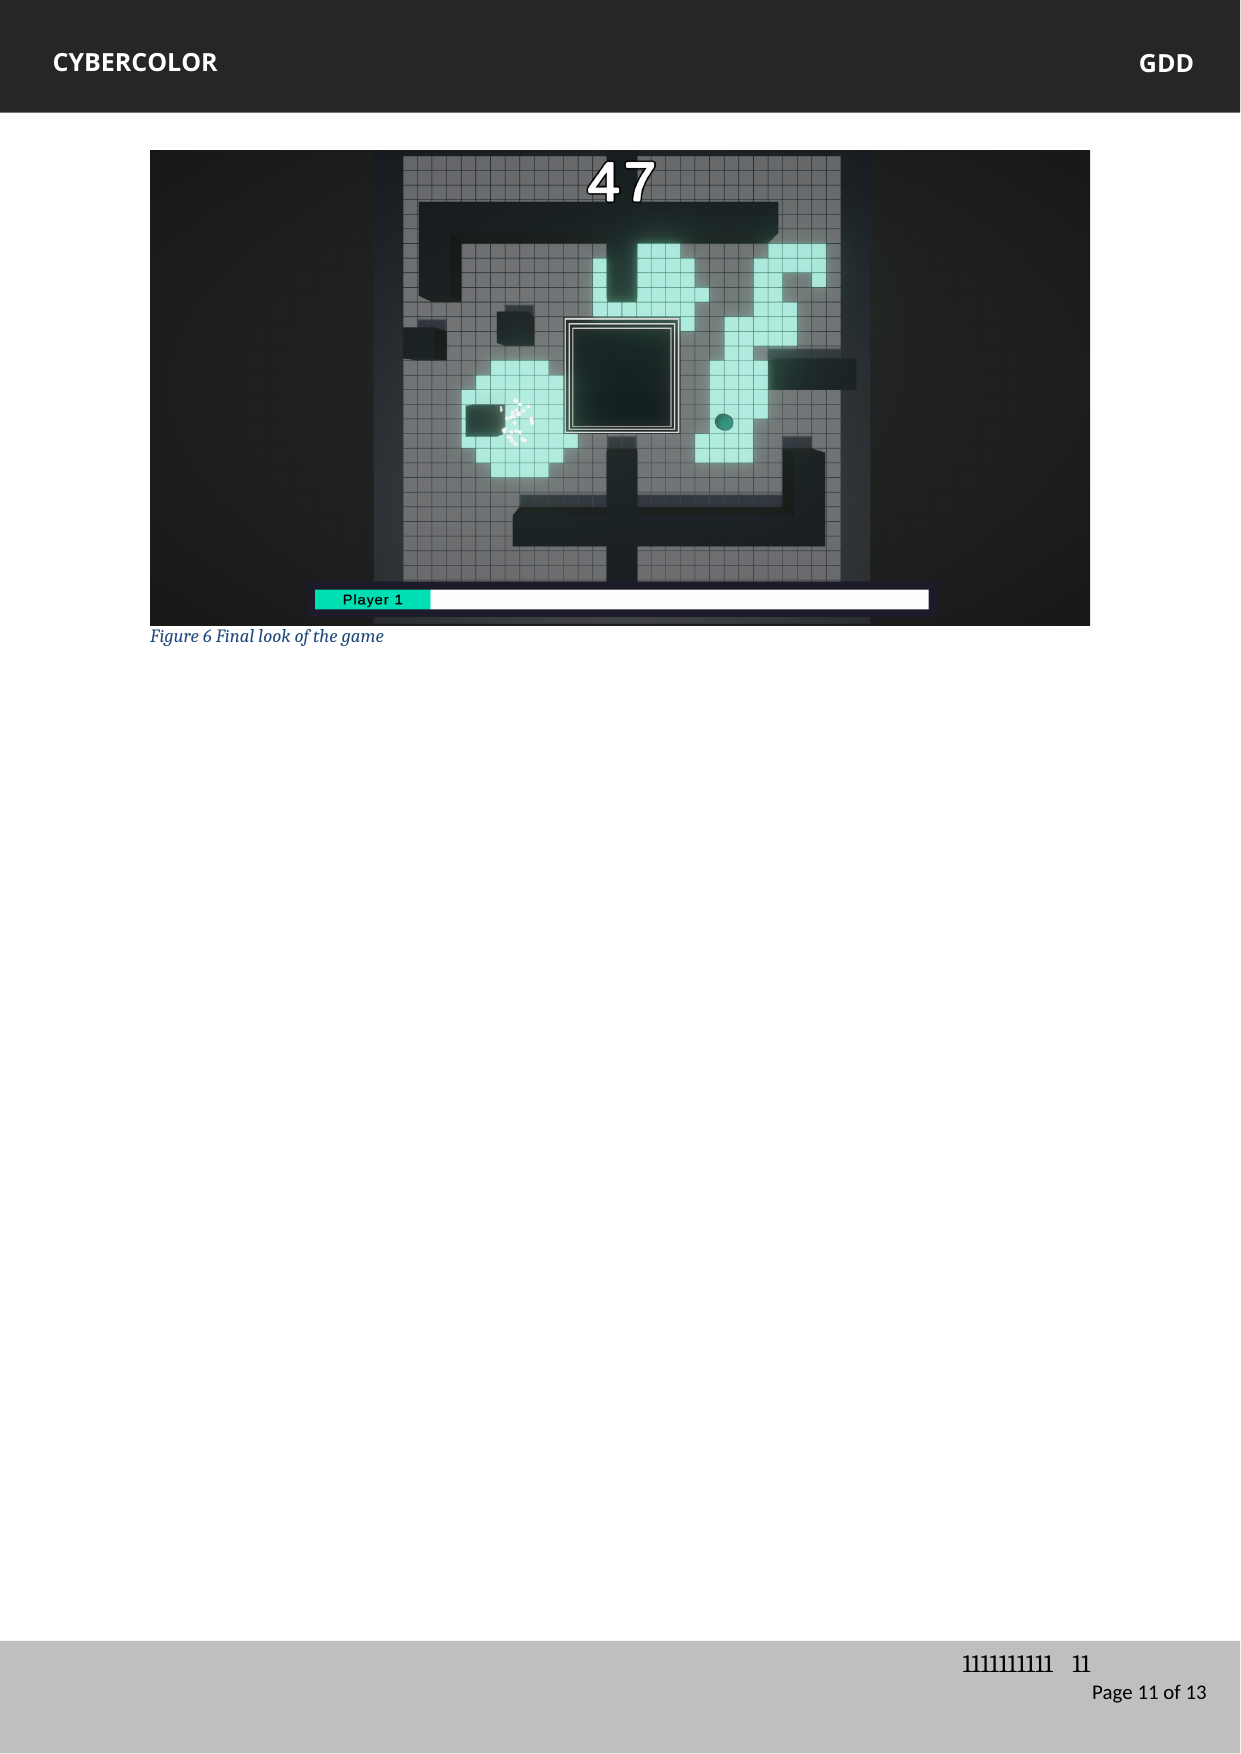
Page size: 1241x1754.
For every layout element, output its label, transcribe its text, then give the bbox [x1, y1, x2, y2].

picture [150, 150, 1091, 626]
text Figure Final look of the game [150, 626, 1090, 647]
